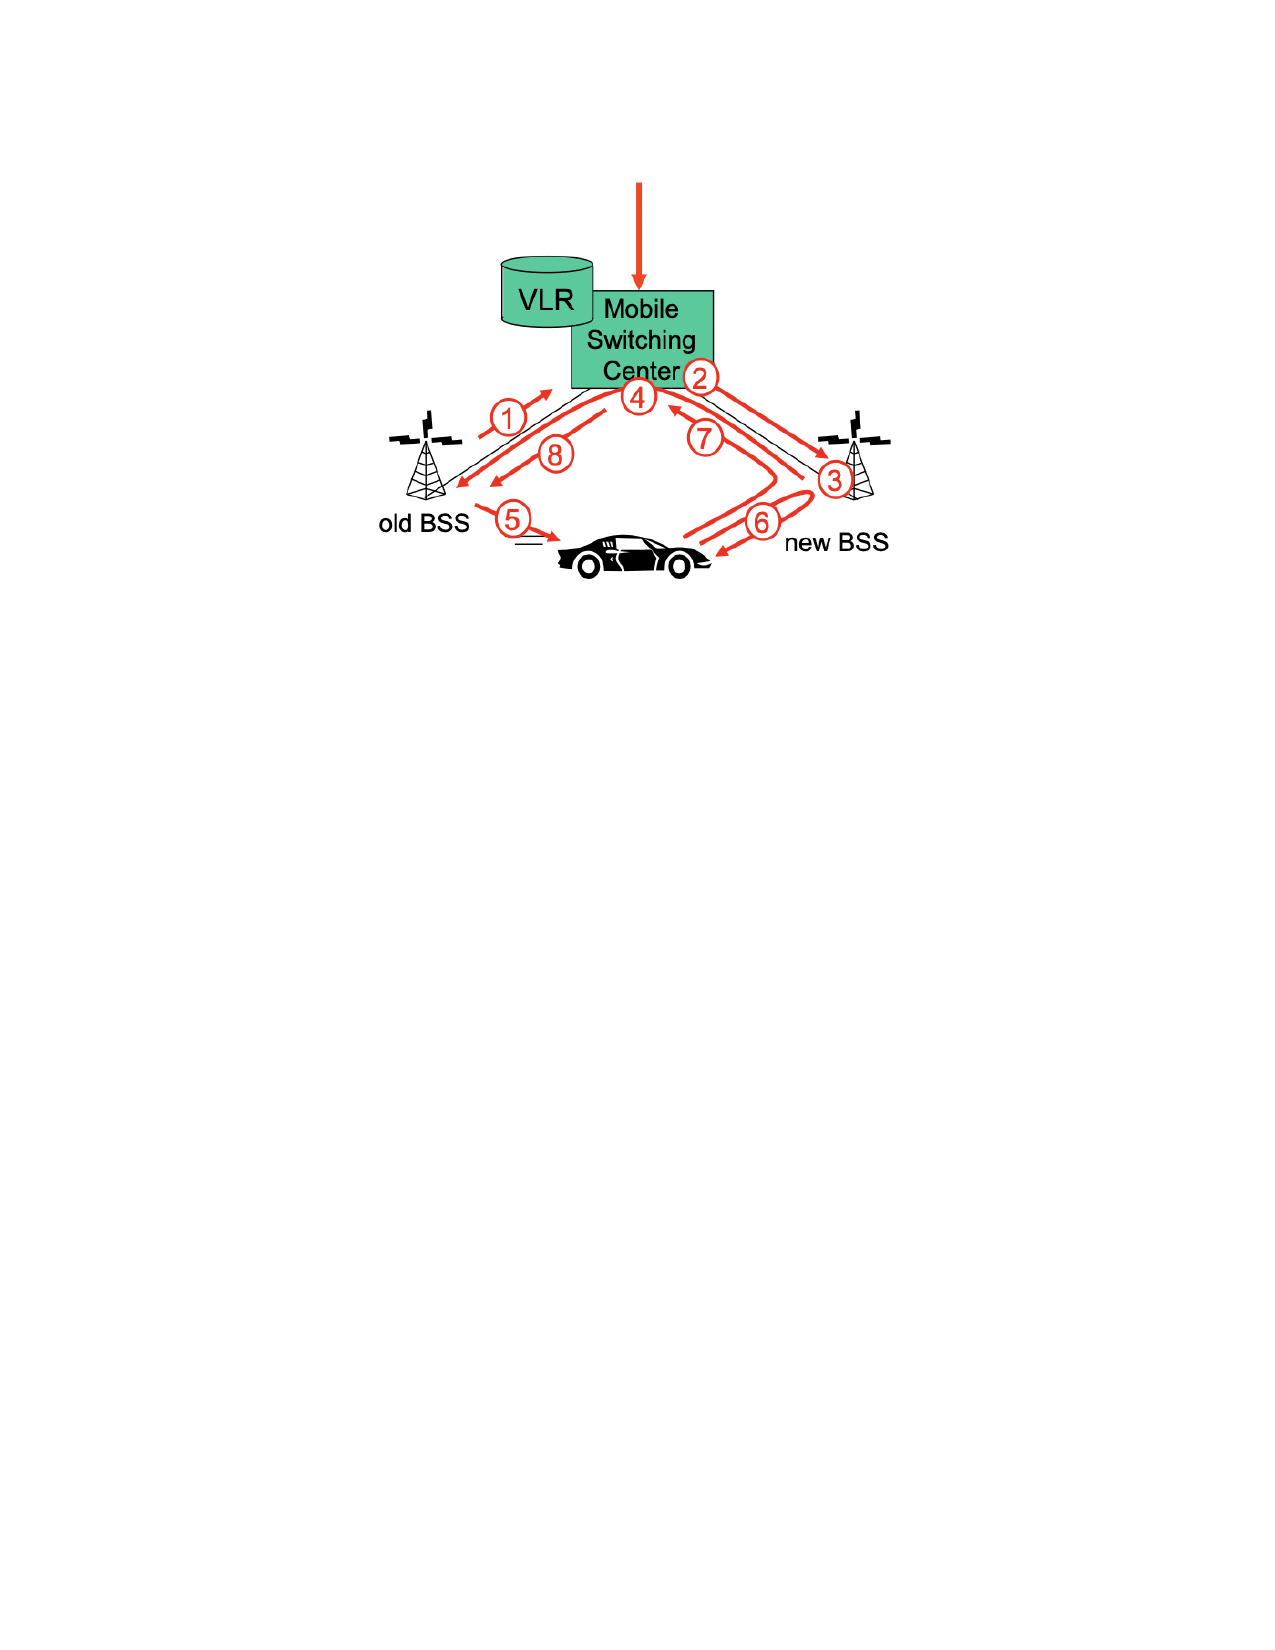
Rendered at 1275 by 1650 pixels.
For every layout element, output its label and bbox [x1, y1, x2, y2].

table_cell [152, 152, 1125, 636]
picture [366, 162, 911, 622]
